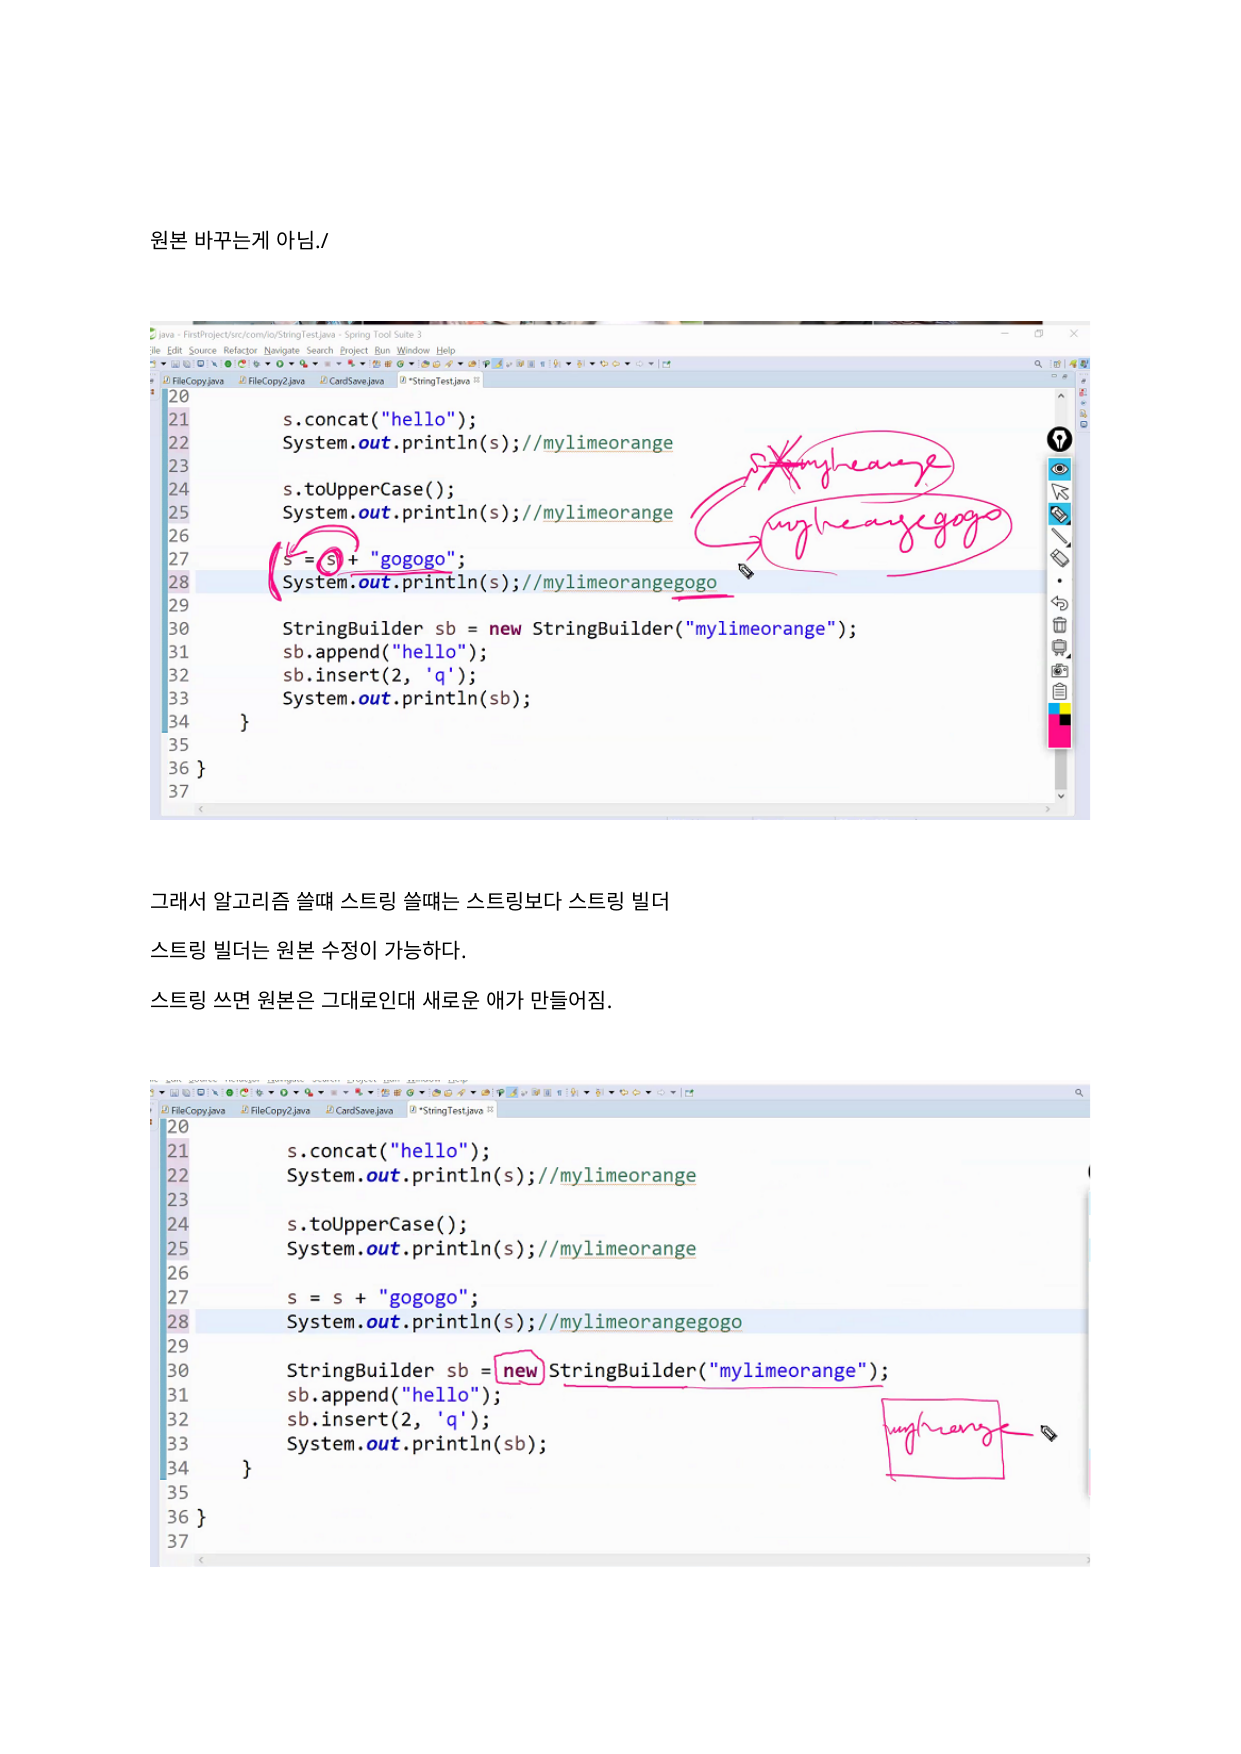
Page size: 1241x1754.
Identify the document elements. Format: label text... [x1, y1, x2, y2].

text 스트링 빌더는 원본 수정이 가능하다. [150, 935, 1090, 965]
picture [150, 321, 1091, 820]
text 스트링 쓰면 원본은 그대로인대 새로운 애가 만들어짐. [150, 984, 1090, 1014]
text 그래서 알고리즘 쓸떄 스트링 쓸떄는 스트링보다 스트링 빌더 [150, 886, 1090, 916]
picture [150, 1080, 1091, 1567]
text 원본 바꾸는게 아님./ [150, 224, 1090, 255]
